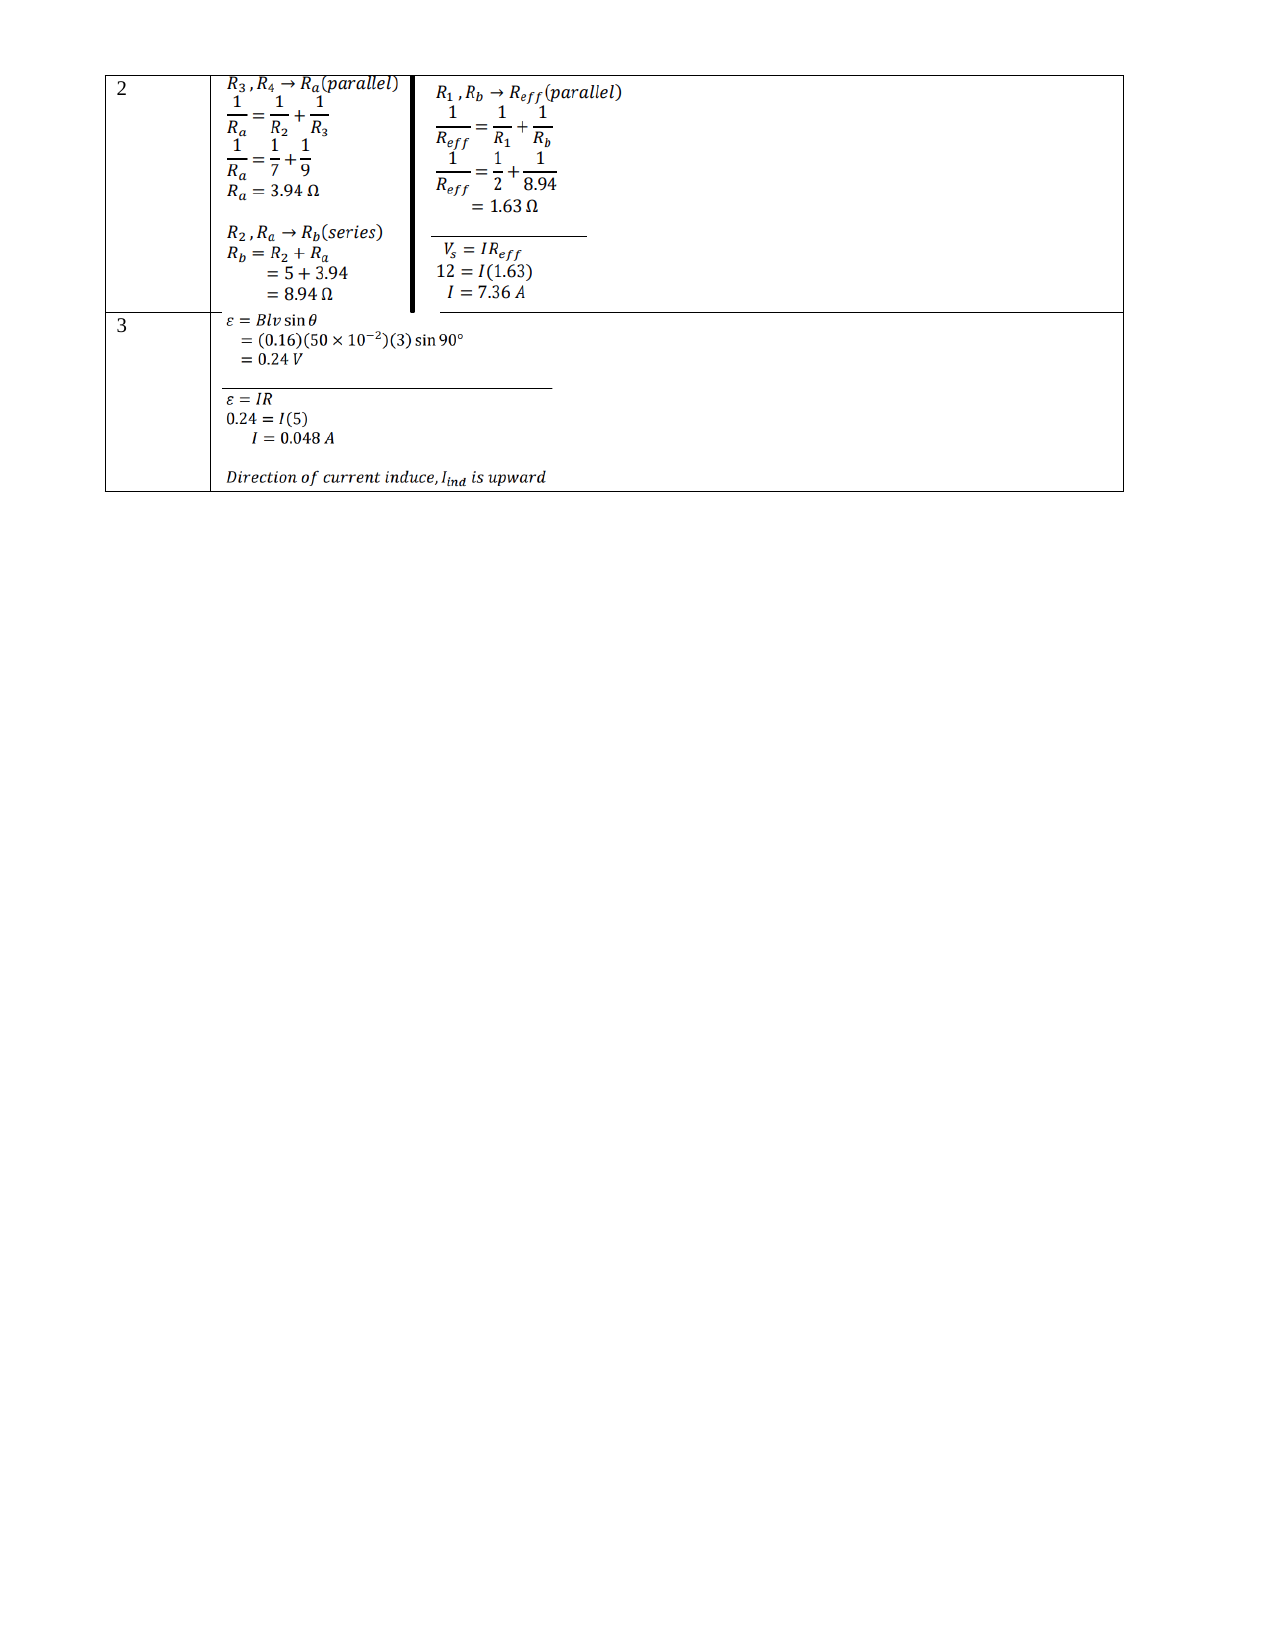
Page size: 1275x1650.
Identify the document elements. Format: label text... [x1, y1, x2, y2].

table_cell [211, 313, 222, 491]
table_cell [553, 313, 1123, 491]
table_cell 2 [106, 76, 210, 312]
table_cell 3 [106, 313, 210, 491]
picture [222, 76, 623, 491]
table_cell [211, 76, 222, 312]
table_cell [623, 76, 1123, 312]
